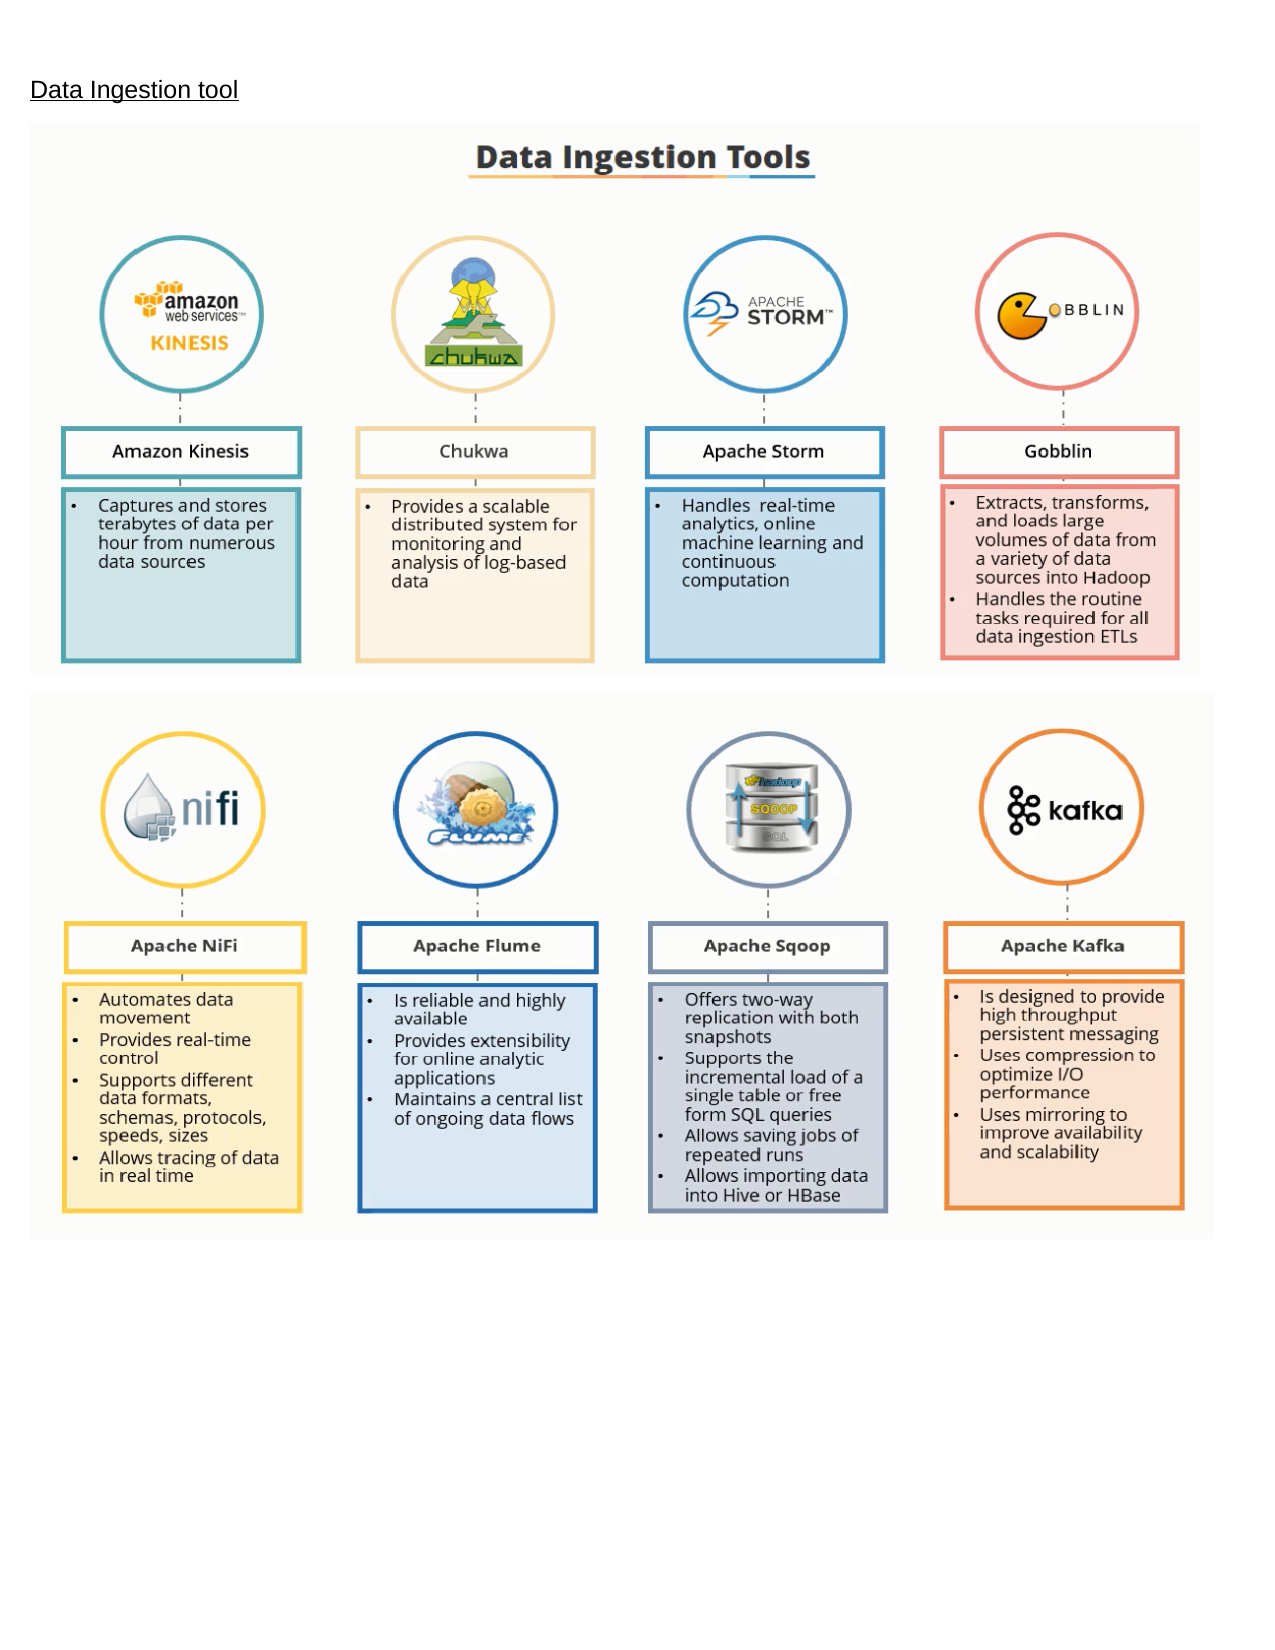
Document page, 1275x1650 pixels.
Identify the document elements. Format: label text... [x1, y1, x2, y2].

picture [30, 692, 1214, 1239]
picture [30, 122, 1200, 674]
text Data Ingestion tool [30, 75, 1200, 104]
